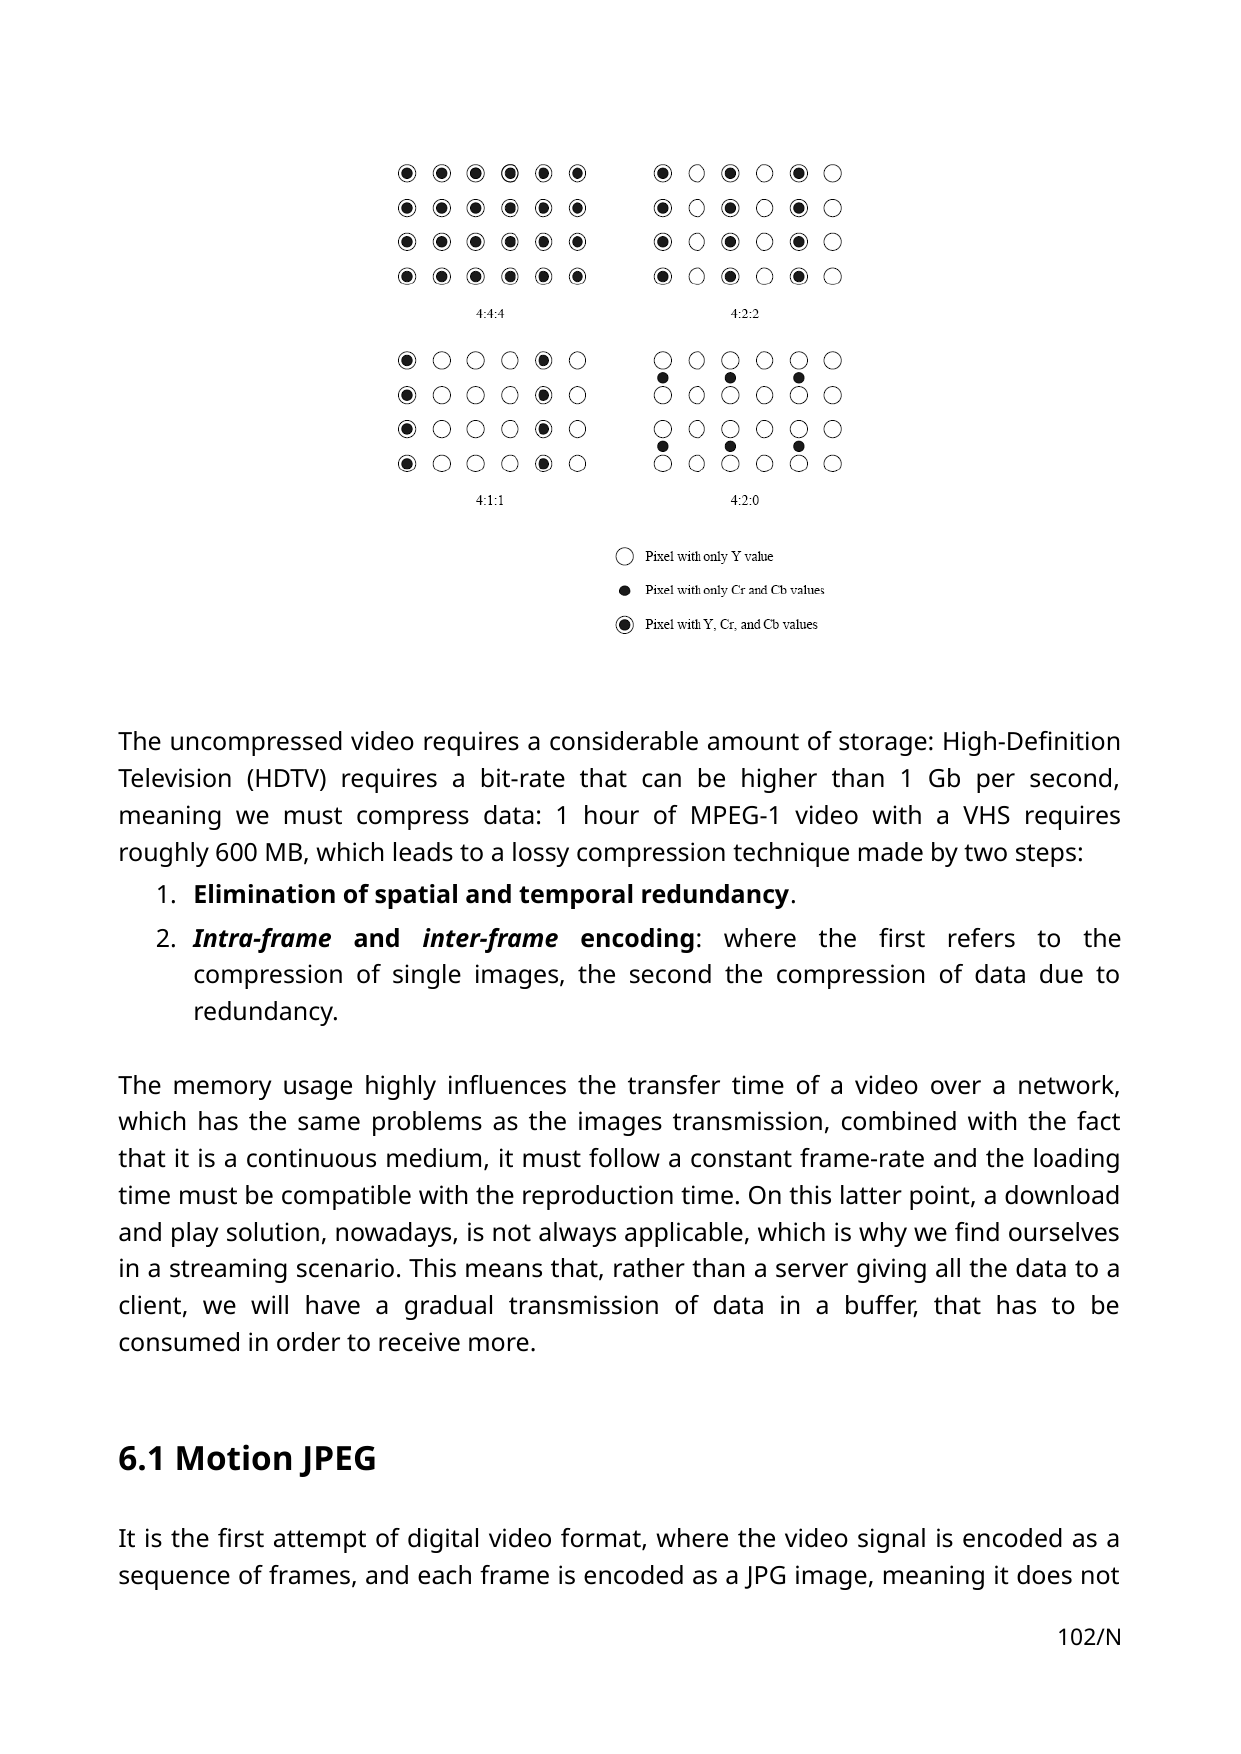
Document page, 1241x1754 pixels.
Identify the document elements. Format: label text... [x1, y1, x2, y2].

list Intra-frame and inter-frame encoding: where the first refers to the compression of single images, the second the compression of data due to redundancy. [156, 920, 1122, 1028]
text The memory usage highly influences the transfer time of a video over a network, which has the same problems as the images transmission, combined with the fact that it is a continuous medium, it must follow a constant frame-rate and the loading time must be compatible with the reproduction time. On this latter point, a download and play solution, nowadays, is not always applicable, which is why we find ourselves in a streaming scenario. This means that, rather than a server giving all the data to a client, we will have a gradual transmission of data in a buffer, that has to be consumed in order to receive more. [118, 1067, 1122, 1359]
picture [379, 147, 861, 649]
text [118, 1521, 1122, 1592]
list Elimination of spatial and temporal redundancy. [156, 877, 1122, 911]
subtitle 6.1 Motion JPEG [118, 1435, 1122, 1480]
text The uncompressed video requires a considerable amount of storage: High-Definition Television (HDTV) requires a bit-rate that can be higher than 1 Gb per second, meaning we must compress data: 1 hour of MPEG-1 video with a VHS requires roughly 600 MB, which leads to a lossy compression technique made by two steps: [118, 724, 1122, 868]
